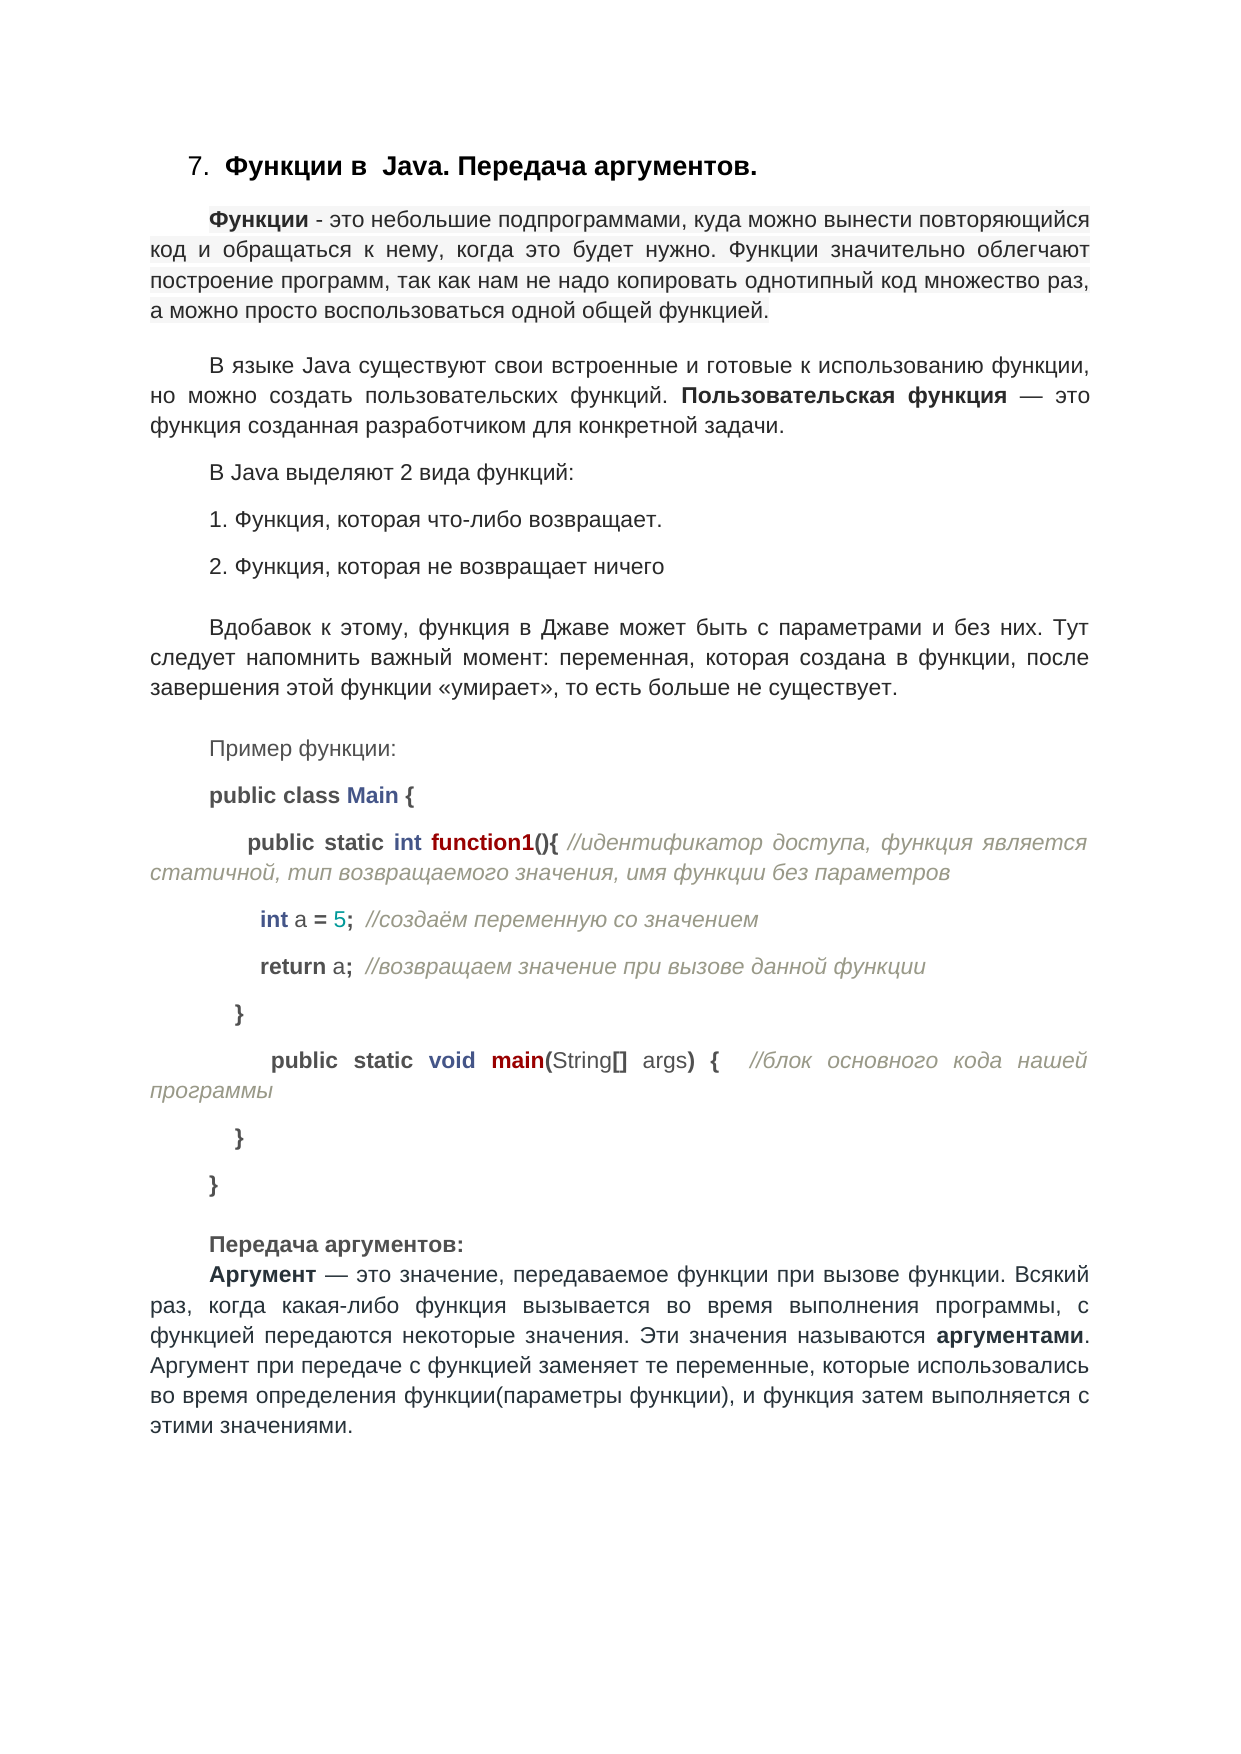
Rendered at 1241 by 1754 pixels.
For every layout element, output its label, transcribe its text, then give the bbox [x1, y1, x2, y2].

text В языке Java существуют свои встроенные и готовые к использованию функции, но можно создать пользовательских функций. Пользовательская функция — это функция созданная разработчиком для конкретной задачи. [150, 352, 1090, 439]
text Функции - это небольшие подпрограммами, куда можно вынести повторяющийся код и обращаться к нему, когда это будет нужно. Функции значительно облегчают построение программ, так как нам не надо копировать однотипный код множество раз, а можно просто воспользоваться одной общей функцией. [150, 206, 1090, 236]
text Передача аргументов: [150, 1231, 1090, 1258]
text В Java выделяют 2 вида функций: [150, 459, 1090, 486]
text public static void main(String[] args) { //блок основного кода нашей программы [150, 1047, 1090, 1103]
text } [150, 1000, 1090, 1026]
text int a = 5; //создаём переменную со значением [150, 906, 1090, 933]
text Вдобавок к этому, функция в Джаве может быть с параметрами и без них. Тут следует напомнить важный момент: переменная, которая создана в функции, после завершения этой функции «умирает», то есть больше не существует. [150, 613, 1090, 732]
text public static int function1(){ //идентификатор доступа, функция является статичной, тип возвращаемого значения, имя функции без параметров [150, 829, 1090, 886]
text 2. Функция, которая не возвращает ничего [150, 553, 1090, 579]
text Пример функции: [150, 735, 1090, 762]
text } [150, 1171, 1090, 1197]
text } [150, 1124, 1090, 1150]
text 1. Функция, которая что-либо возвращает. [150, 506, 1090, 533]
text Аргумент — это значение, передаваемое функции при вызове функции. Всякий раз, когда какая-либо функция вызывается во время выполнения программы, с функцией передаются некоторые значения. Эти значения называются аргументами. Аргумент при передаче с функцией заменяет те переменные, которые использовались во время определения функции(параметры функции), и функция затем выполняется с этими значениями. [150, 1409, 1090, 1439]
text return a; //возвращаем значение при вызове данной функции [150, 953, 1090, 979]
subtitle Функции в Java. Передача аргументов. [187, 150, 1090, 181]
text Аргумент — это значение, передаваемое функции при вызове функции. Всякий раз, когда какая-либо функция вызывается во время выполнения программы, с функцией передаются некоторые значения. Эти значения называются аргументами. Аргумент при передаче с функцией заменяет те переменные, которые использовались во время определения функции(параметры функции), и функция затем выполняется с этими значениями. [150, 1261, 1090, 1292]
text public class Main { [150, 782, 1090, 809]
text Функции - это небольшие подпрограммами, куда можно вынести повторяющийся код и обращаться к нему, когда это будет нужно. Функции значительно облегчают построение программ, так как нам не надо копировать однотипный код множество раз, а можно просто воспользоваться одной общей функцией. [150, 293, 1090, 323]
